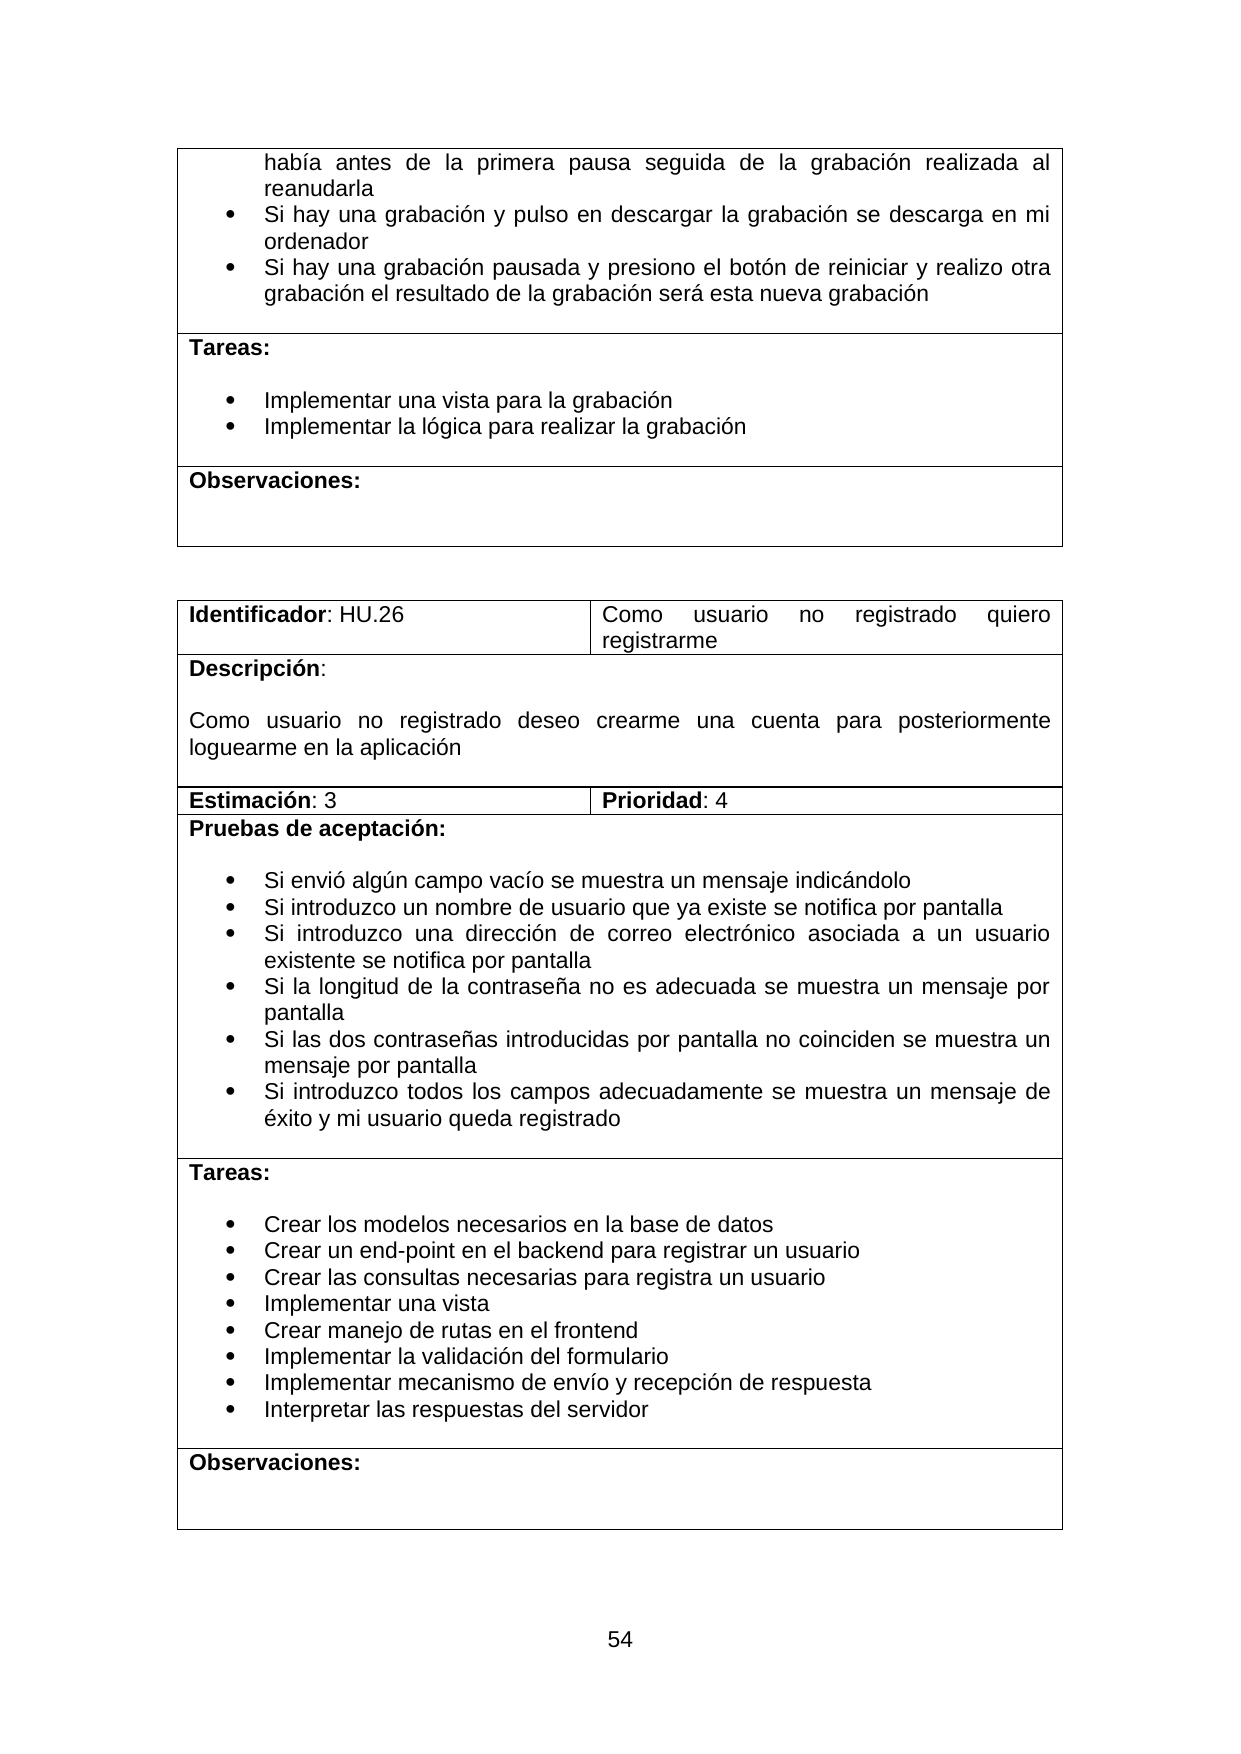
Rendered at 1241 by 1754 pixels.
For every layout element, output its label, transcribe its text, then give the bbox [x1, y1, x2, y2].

table_cell Pruebas de aceptación: Si envió algún campo vacío se muestra un mensaje indicándolo Si introduzco un nombre de usuario que ya existe se notifica por pantalla Si introduzco una dirección de correo electrónico asociada a un usuario existente se notifica por pantalla Si la longitud de la contraseña no es adecuada se muestra un mensaje por pantalla Si las dos contraseñas introducidas por pantalla no coinciden se muestra un mensaje por pantalla Si introduzco todos los campos adecuadamente se muestra un mensaje de éxito y mi usuario queda registrado [178, 815, 1062, 1157]
table_cell Tareas: Crear los modelos necesarios en la base de datos Crear un end-point en el backend para registrar un usuario Crear las consultas necesarias para registra un usuario Implementar una vista Crear manejo de rutas en el frontend Implementar la validación del formulario Implementar mecanismo de envío y recepción de respuesta Interpretar las respuestas del servidor [178, 1159, 1062, 1448]
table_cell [178, 149, 1062, 333]
table_cell Observaciones: [178, 467, 1062, 546]
table_cell Prioridad: 4 [591, 788, 1062, 814]
table_cell Descripción: Como usuario no registrado deseo crearme una cuenta para posteriormente loguearme en la aplicación [178, 655, 1062, 786]
table_cell Estimación: 3 [178, 788, 590, 814]
table_cell Observaciones: [178, 1449, 1062, 1528]
table_cell Tareas: Implementar una vista para la grabación Implementar la lógica para realizar la grabación [178, 334, 1062, 466]
table_header Identificador: HU.26 [178, 601, 590, 653]
table_header Como usuario no registrado quiero registrarme [591, 601, 1062, 653]
